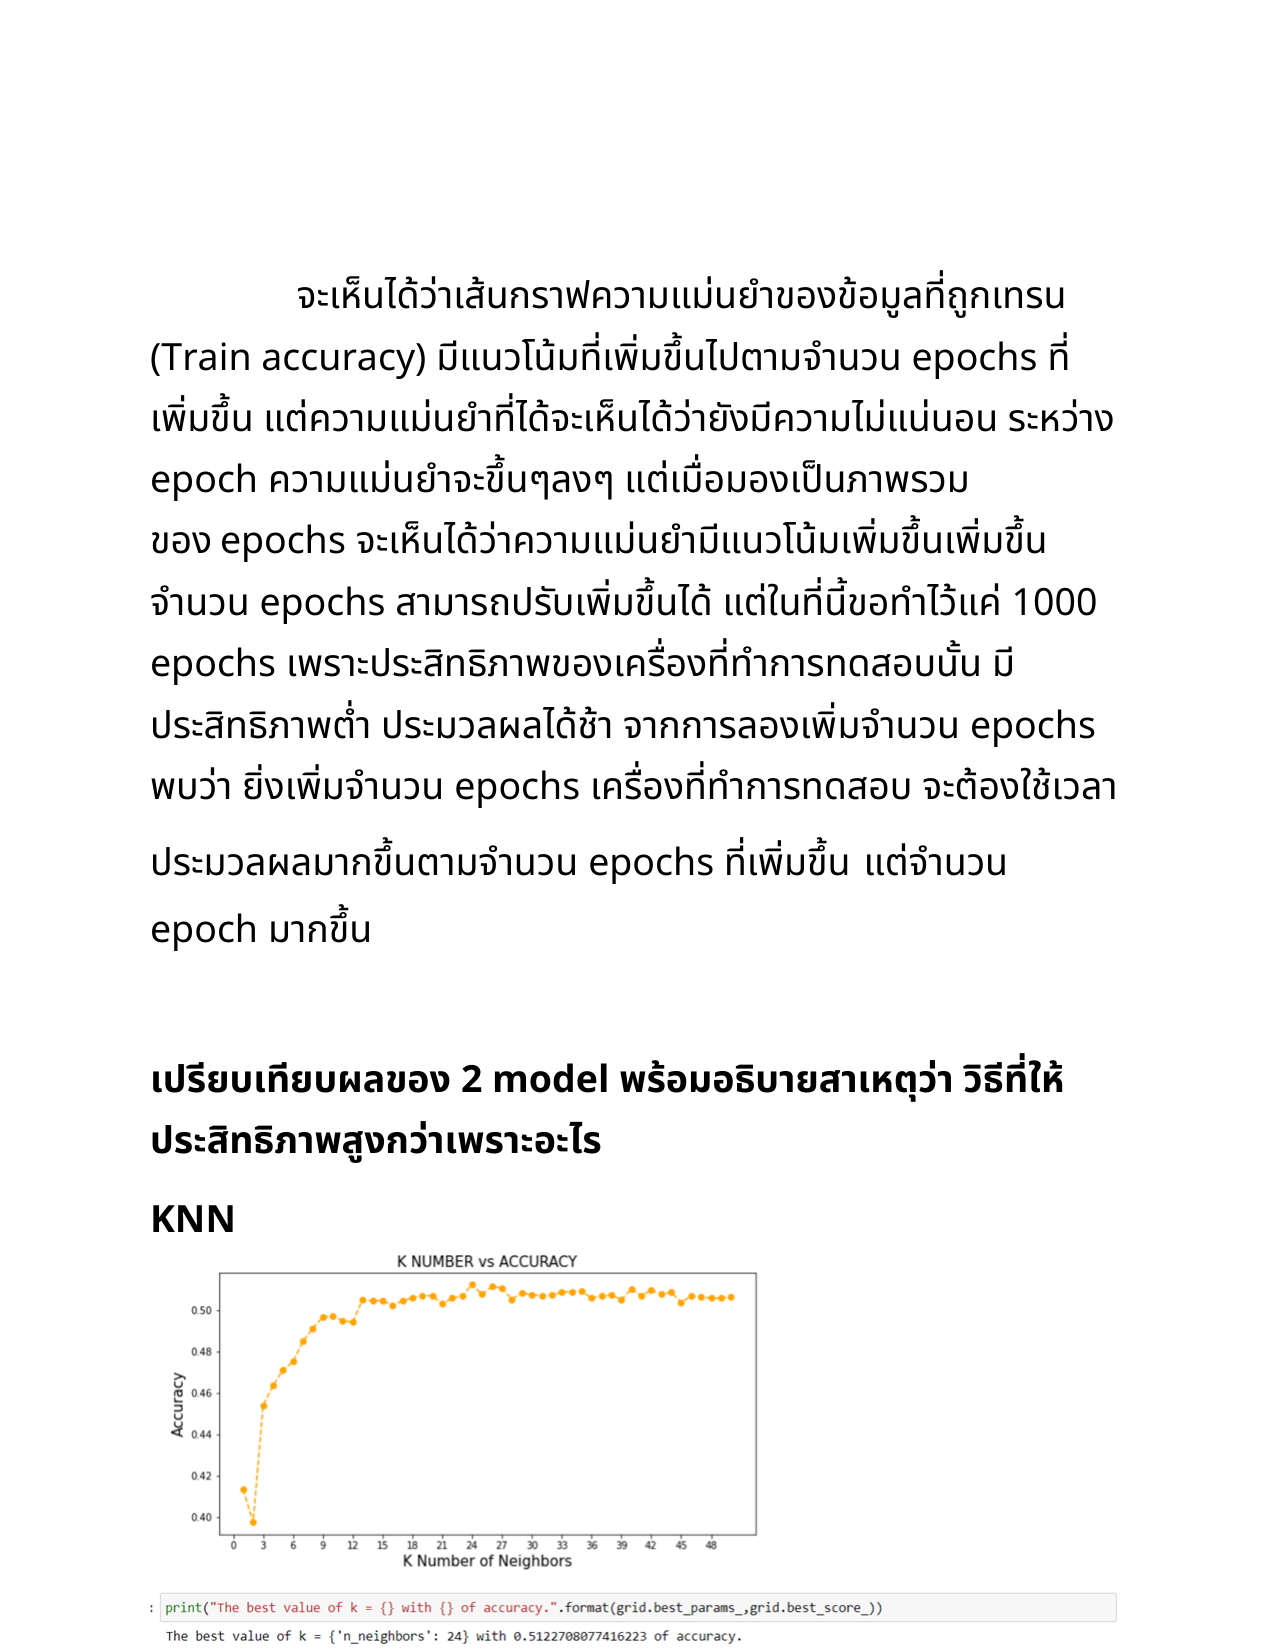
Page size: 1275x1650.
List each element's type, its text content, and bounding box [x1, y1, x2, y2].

picture [150, 1251, 1125, 1649]
text จะเห็นได้ว่าเส้นกราฟความแม่นยำของข้อมูลที่ถูกเทรน (Train accuracy) มีแนวโน้มที่เพิ่มขึ้นไปตามจำนวน epochs ที่เพิ่มขึ้น แต่ความแม่นยำที่ได้จะเห็นได้ว่ายังมีความไม่แน่นอน ระหว่าง epoch ความแม่นยำจะขึ้นๆลงๆ แต่เมื่อมองเป็นภาพรวมของepochs จะเห็นได้ว่าความแม่นยำมีแนวโน้มเพิ่มขึ้นเพิ่มขึ้น จำนวน epochs สามารถปรับเพิ่มขึ้นได้ แต่ในที่นี้ขอทำไว้แค่ 1000 epochs เพราะประสิทธิภาพของเครื่องที่ทำการทดสอบนั้น มีประสิทธิภาพต่ำ ประมวลผลได้ช้า จากการลองเพิ่มจำนวน epochs พบว่า ยิ่งเพิ่มจำนวน epochs เครื่องที่ทำการทดสอบ จะต้องใช้เวลาประมวลผลมากขึ้นตามจำนวน epochs ที่เพิ่มขึ้น แต่จำนวน epoch มากขึ้น [150, 269, 1125, 960]
text เปรียบเทียบผลของ 2 model พร้อมอธิบายสาเหตุว่า วิธีที่ให้ประสิทธิภาพสูงกว่าเพราะอะไร [150, 1053, 1125, 1171]
text KNN [150, 1192, 1125, 1243]
